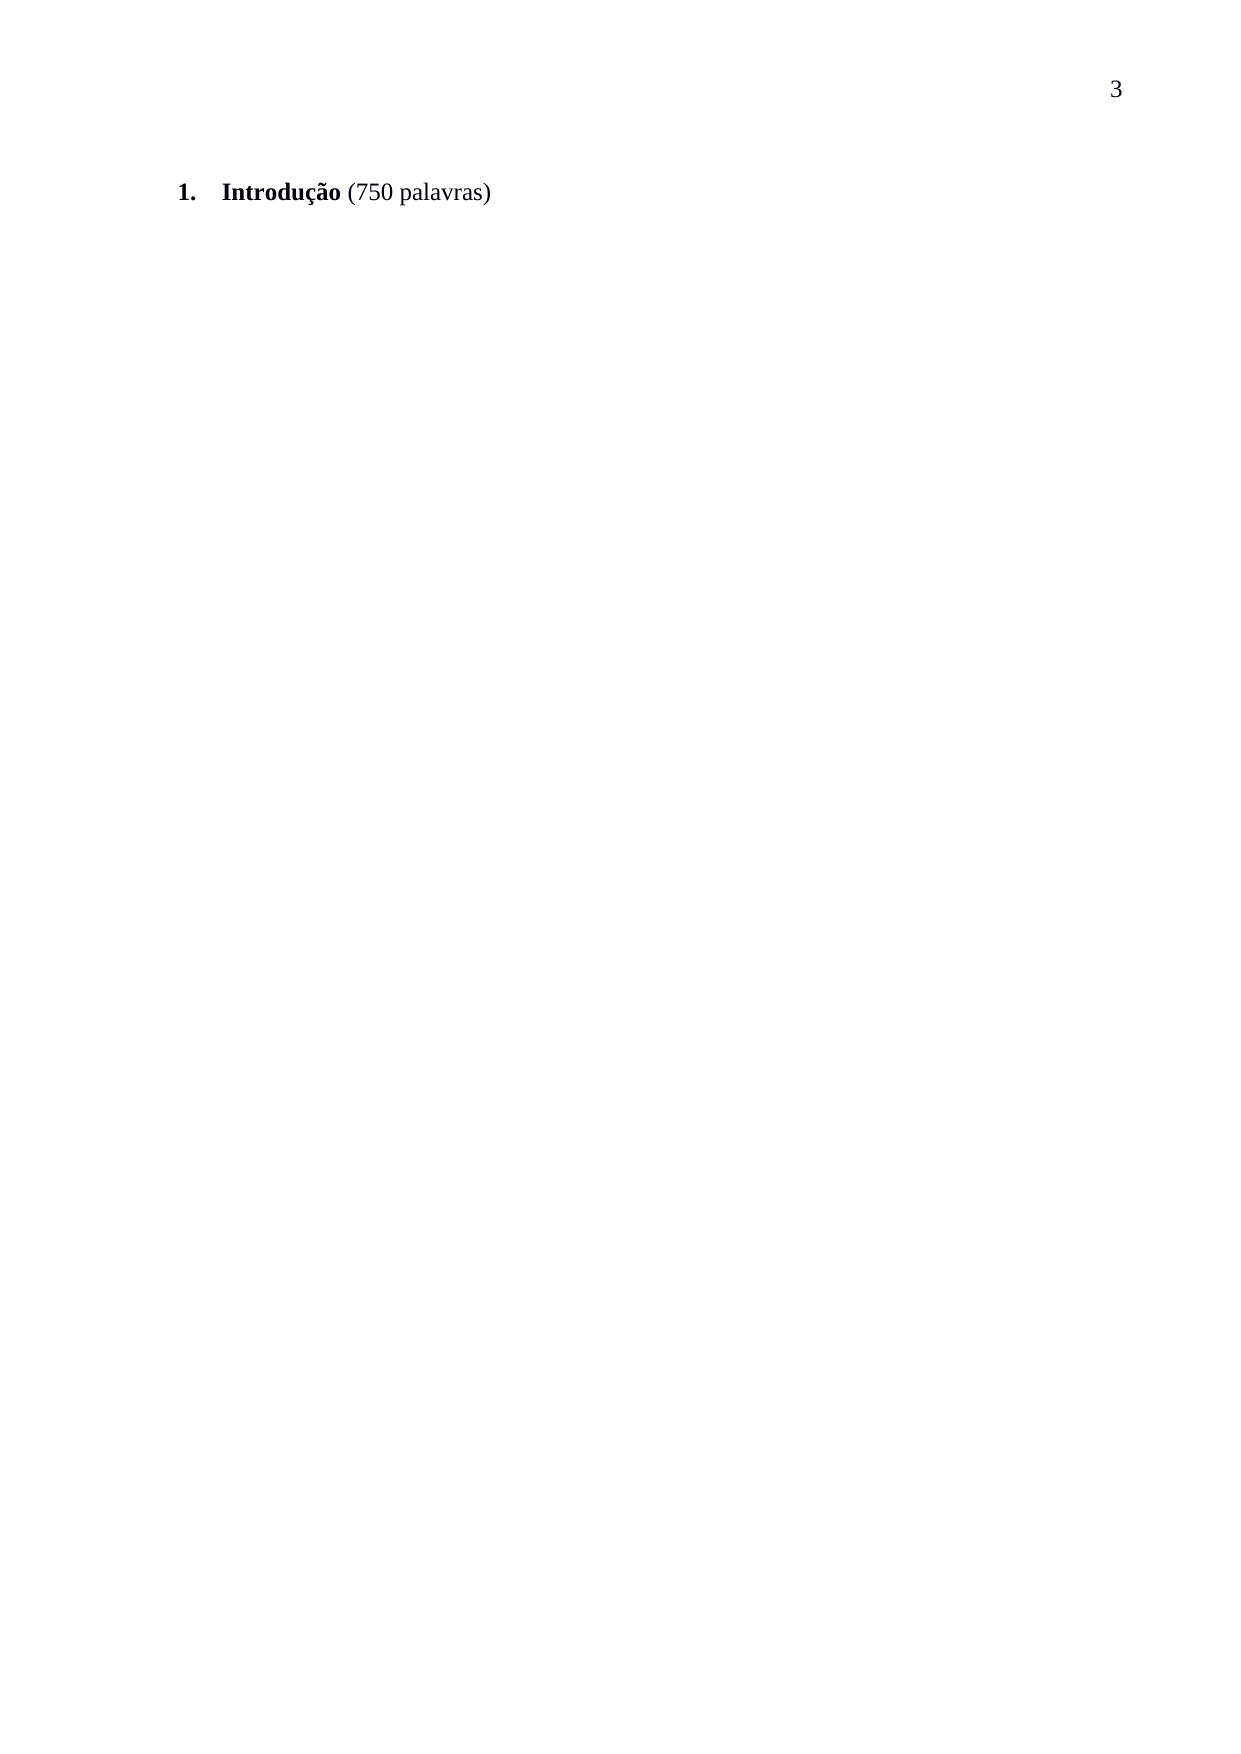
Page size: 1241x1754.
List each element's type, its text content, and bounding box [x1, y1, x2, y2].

subtitle Introdução (750 palavras) [177, 177, 1122, 206]
